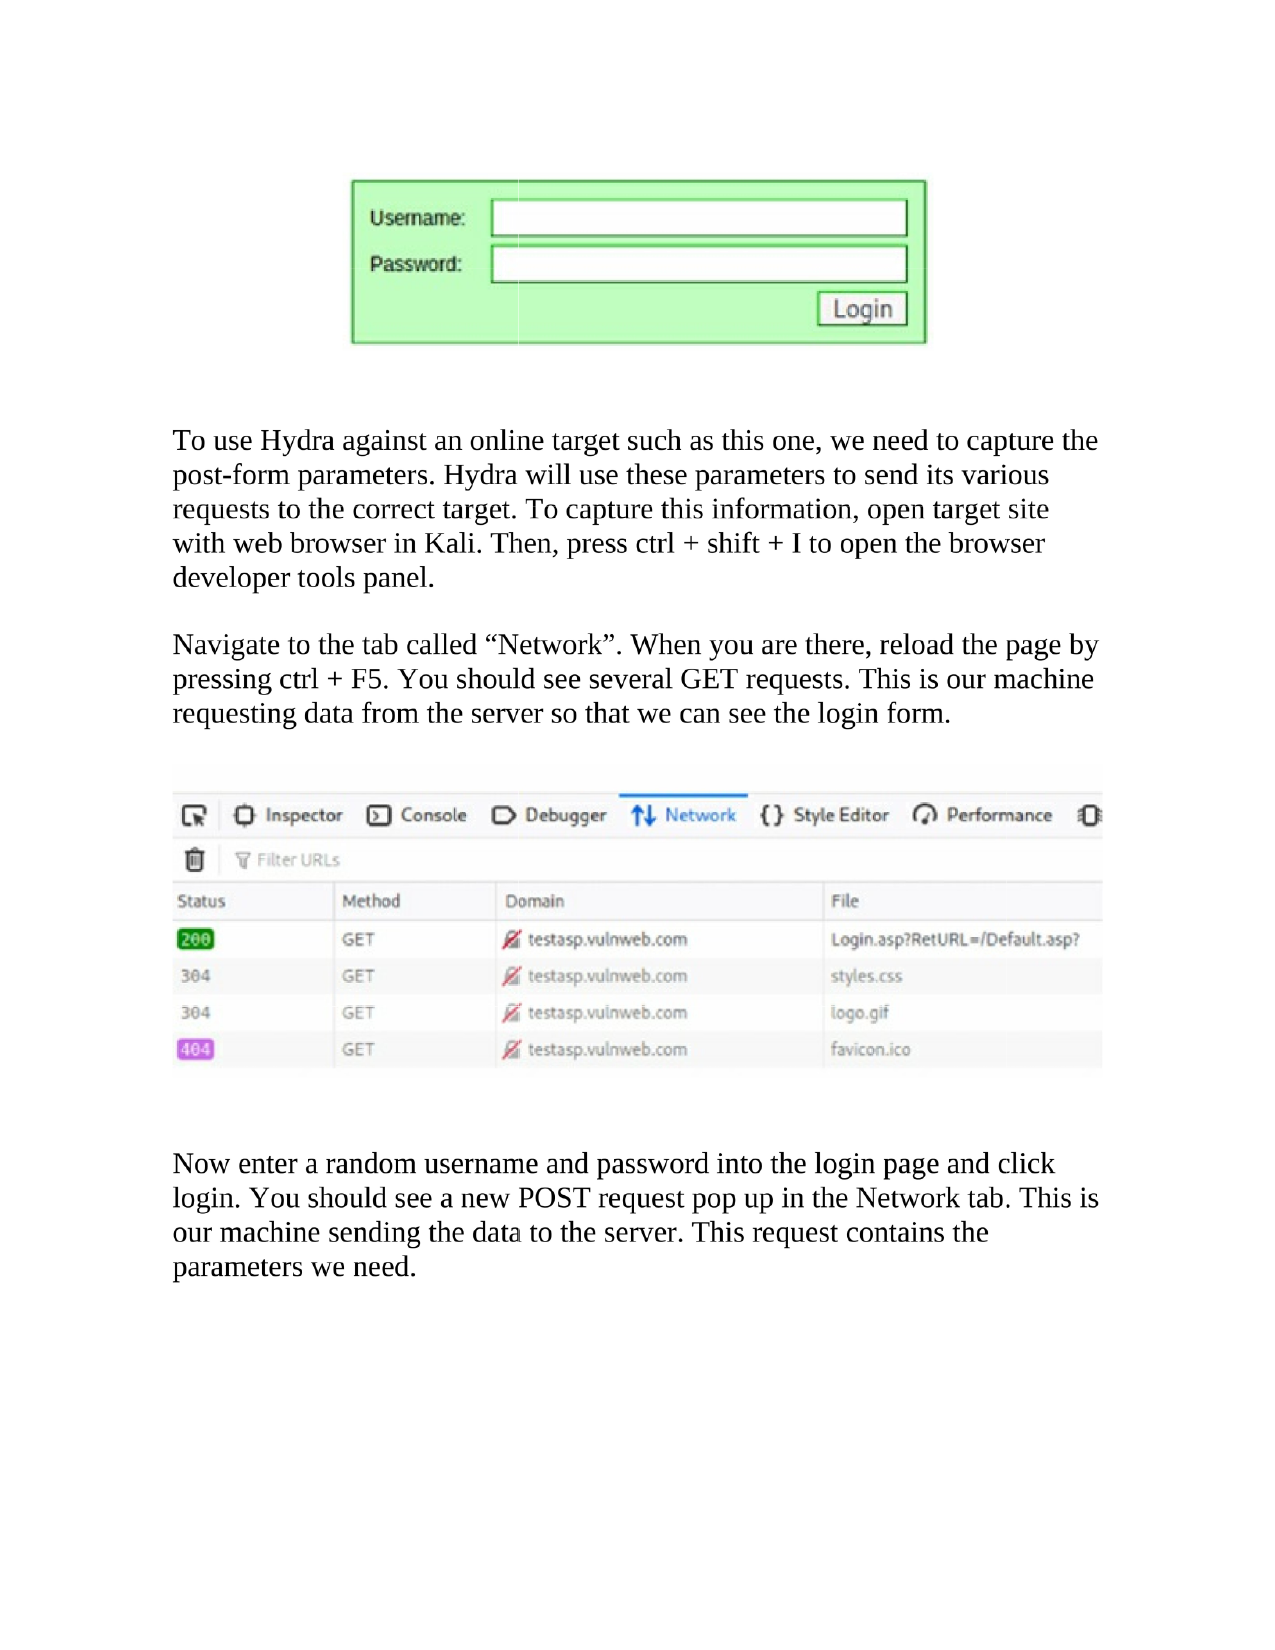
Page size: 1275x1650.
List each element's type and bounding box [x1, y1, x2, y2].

picture [29, 29, 1246, 1495]
